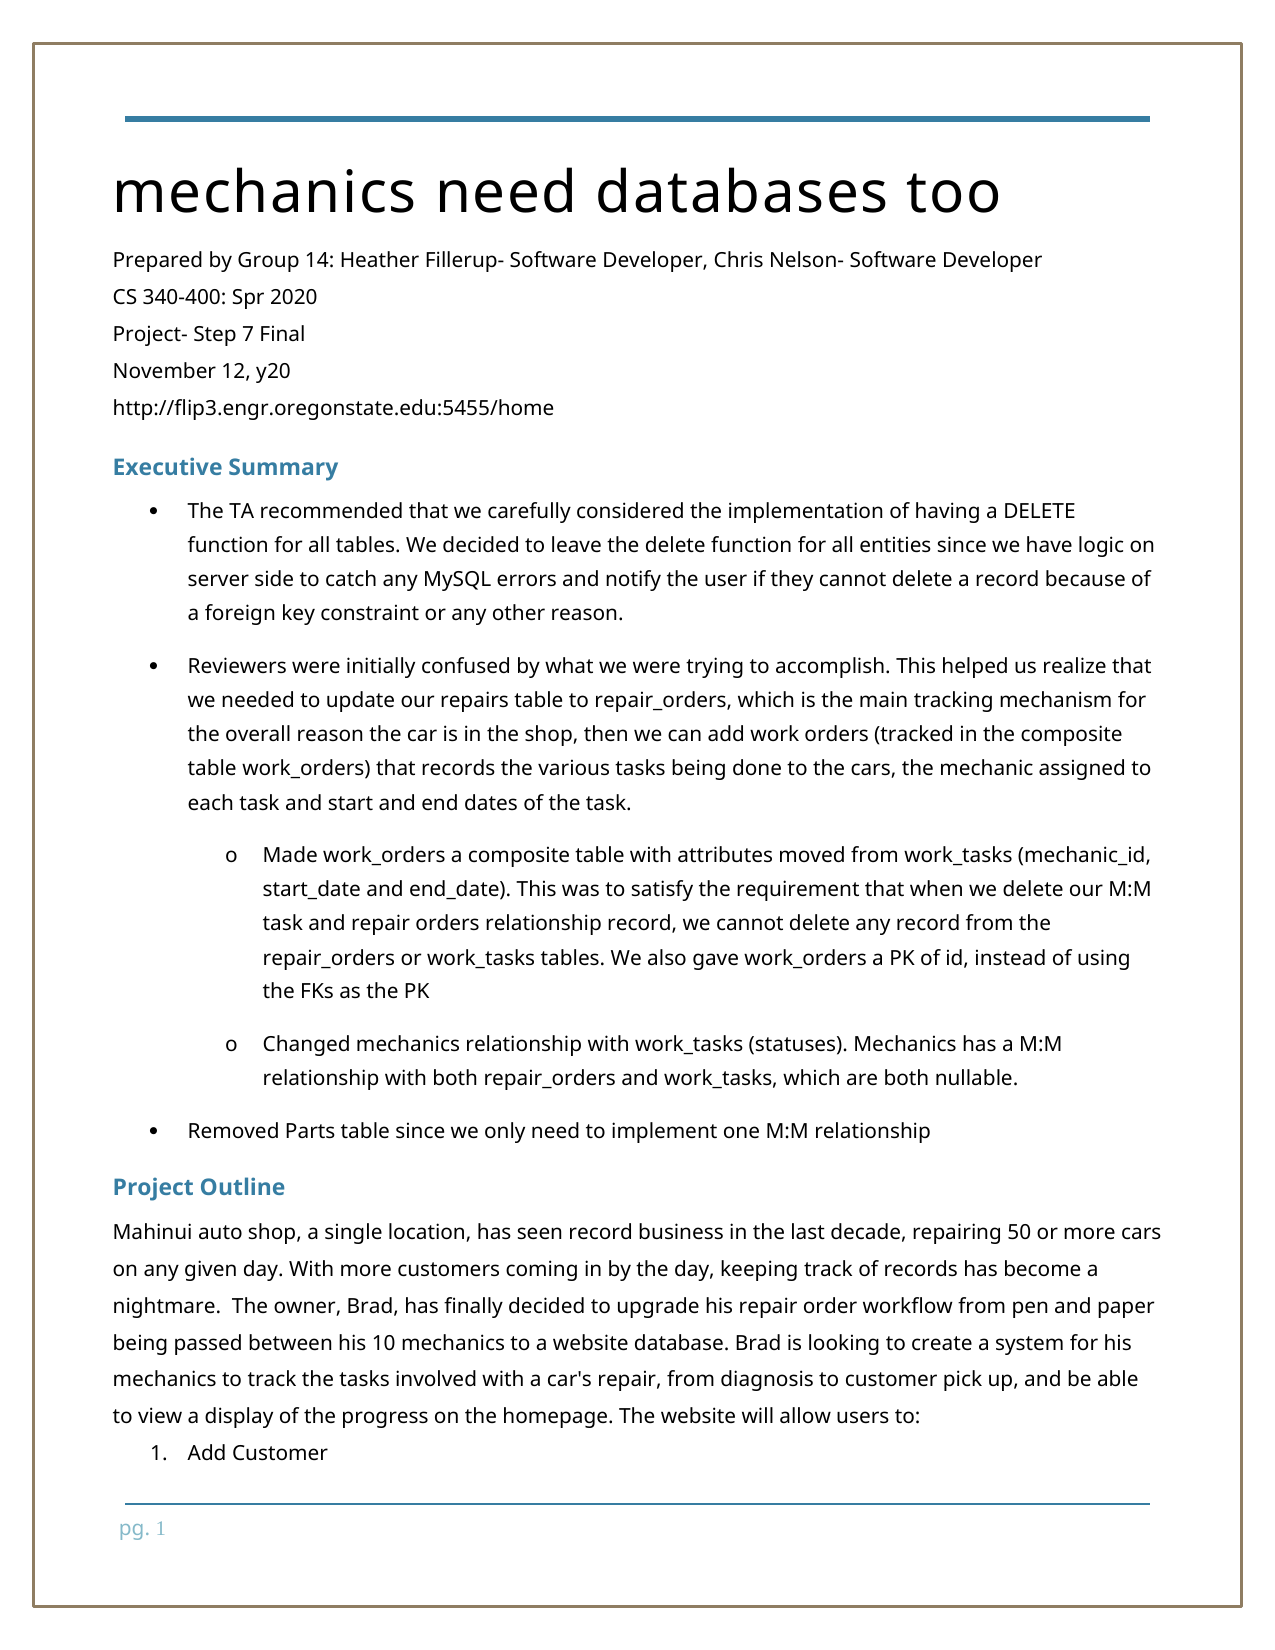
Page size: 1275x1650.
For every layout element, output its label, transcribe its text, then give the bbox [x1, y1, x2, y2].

text Prepared by Group 14: Heather Fillerup- Software Developer, Chris Nelson- Software Developer [112, 245, 1162, 274]
list The TA recommended that we carefully considered the implementation of having a DELETE function for all tables. We decided to leave the delete function for all entities since we have logic on server side to catch any MySQL errors and notify the user if they cannot delete a record because of a foreign key constraint or any other reason. [150, 496, 1162, 627]
list Changed mechanics relationship with work_tasks (statuses). Mechanics has a M:M relationship with both repair_orders and work_tasks, which are both nullable. [225, 1029, 1162, 1092]
title mechanics need databases too [112, 150, 1162, 229]
text June 3, 2020 [112, 356, 1162, 384]
list Removed Parts table since we only need to implement one M:M relationship [150, 1116, 1162, 1145]
subtitle Executive Summary [112, 451, 1162, 482]
text Project- Step 7 Final [112, 319, 1162, 347]
text CS 340-400: Spr 2020 [112, 282, 1162, 311]
text http://flip3.engr.oregonstate.edu:5455/home [112, 393, 1162, 421]
list Add Customer [150, 1438, 1162, 1467]
subtitle Project Outline [112, 1171, 1162, 1202]
list Reviewers were initially confused by what we were trying to accomplish. This helped us realize that we needed to update our repairs table to repair_orders, which is the main tracking mechanism for the overall reason the car is in the shop, then we can add work orders (tracked in the composite table work_orders) that records the various tasks being done to the cars, the mechanic assigned to each task and start and end dates of the task. [150, 651, 1162, 816]
list Made work_orders a composite table with attributes moved from work_tasks (mechanic_id, start_date and end_date). This was to satisfy the requirement that when we delete our M:M task and repair orders relationship record, we cannot delete any record from the repair_orders or work_tasks tables. We also gave work_orders a PK of id, instead of using the FKs as the PK [225, 840, 1162, 1005]
text Mahinui auto shop, a single location, has seen record business in the last decade, repairing 50 or more cars on any given day. With more customers coming in by the day, keeping track of records has become a nightmare. The owner, Brad, has finally decided to upgrade his repair order workflow from pen and paper being passed between his 10 mechanics to a website database. Brad is looking to create a system for his mechanics to track the tasks involved with a car's repair, from diagnosis to customer pick up, and be able to view a display of the progress on the homepage. The website will allow users to: [112, 1217, 1162, 1430]
